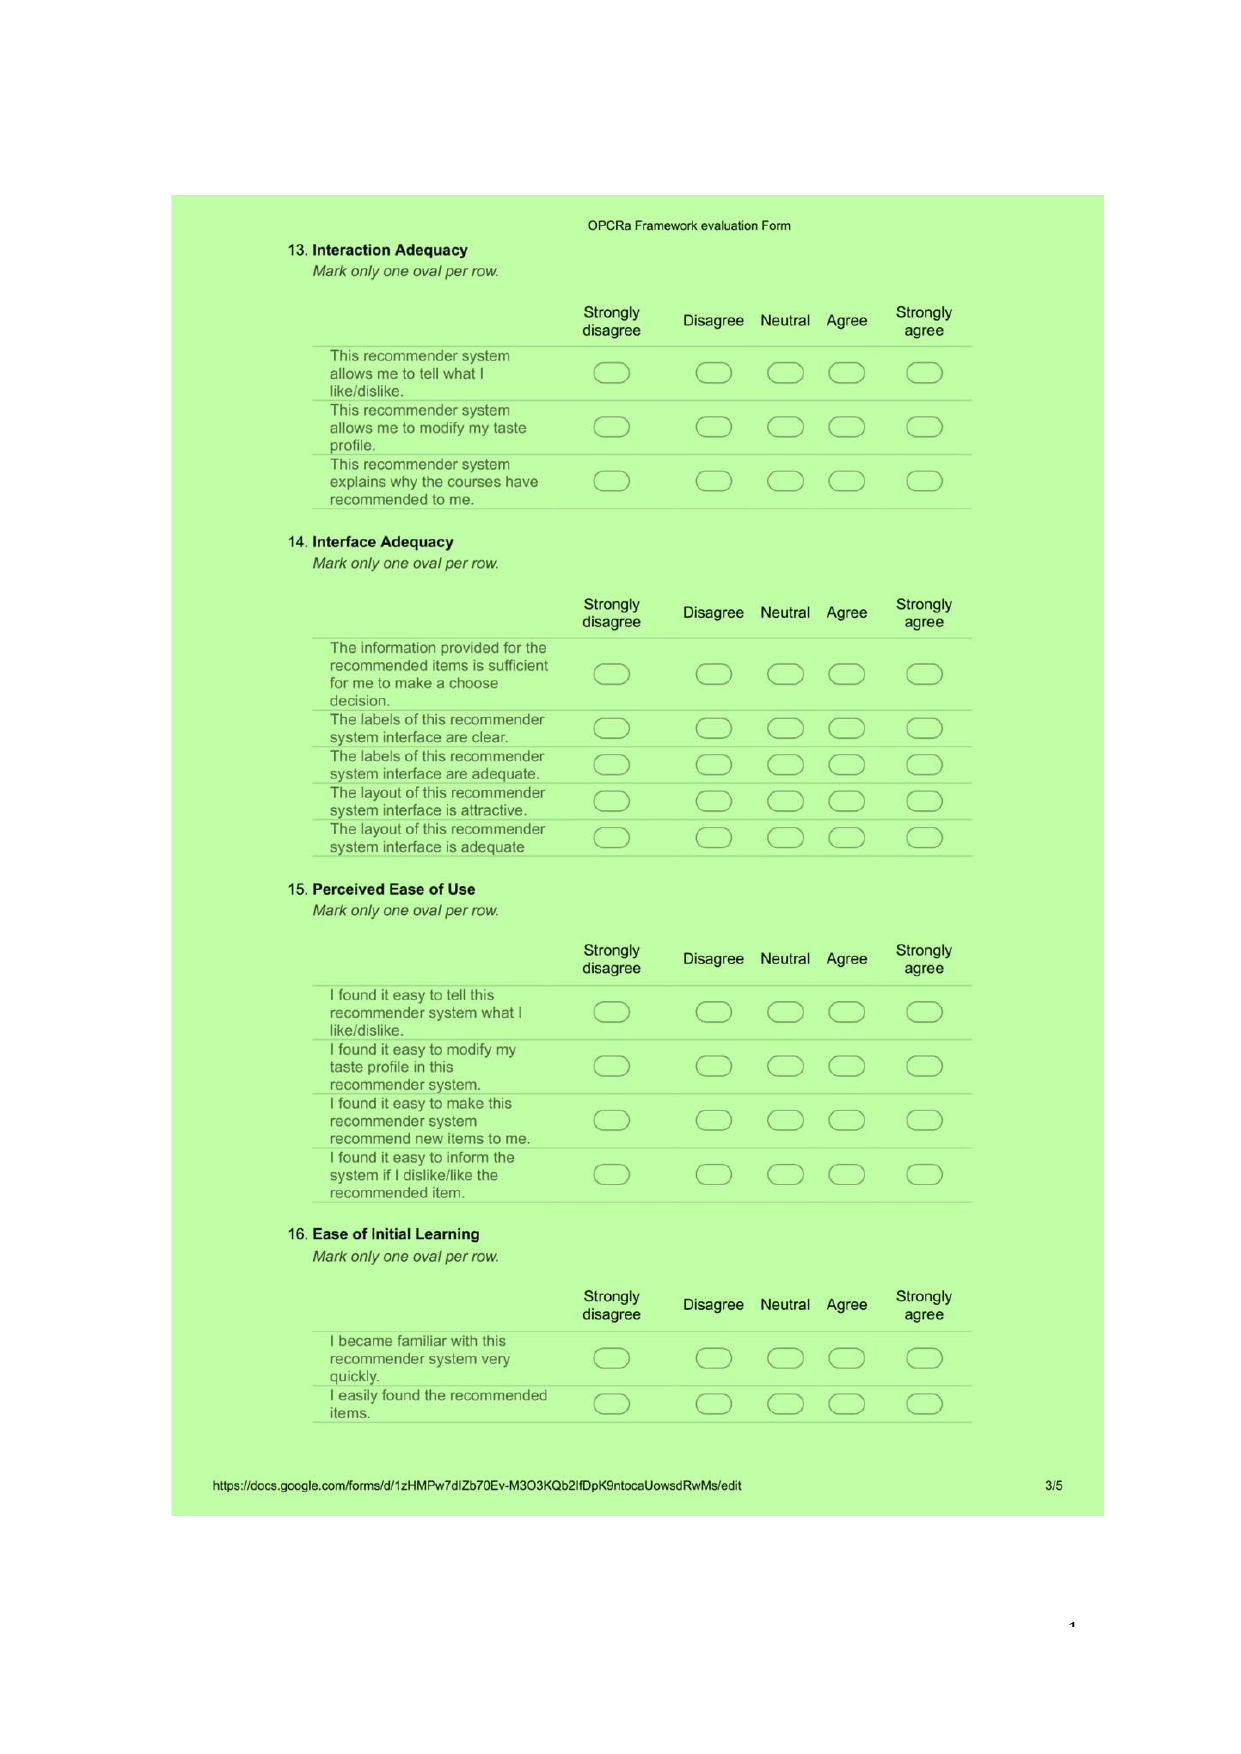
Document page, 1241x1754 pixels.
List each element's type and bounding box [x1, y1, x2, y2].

picture [171, 195, 1104, 1516]
